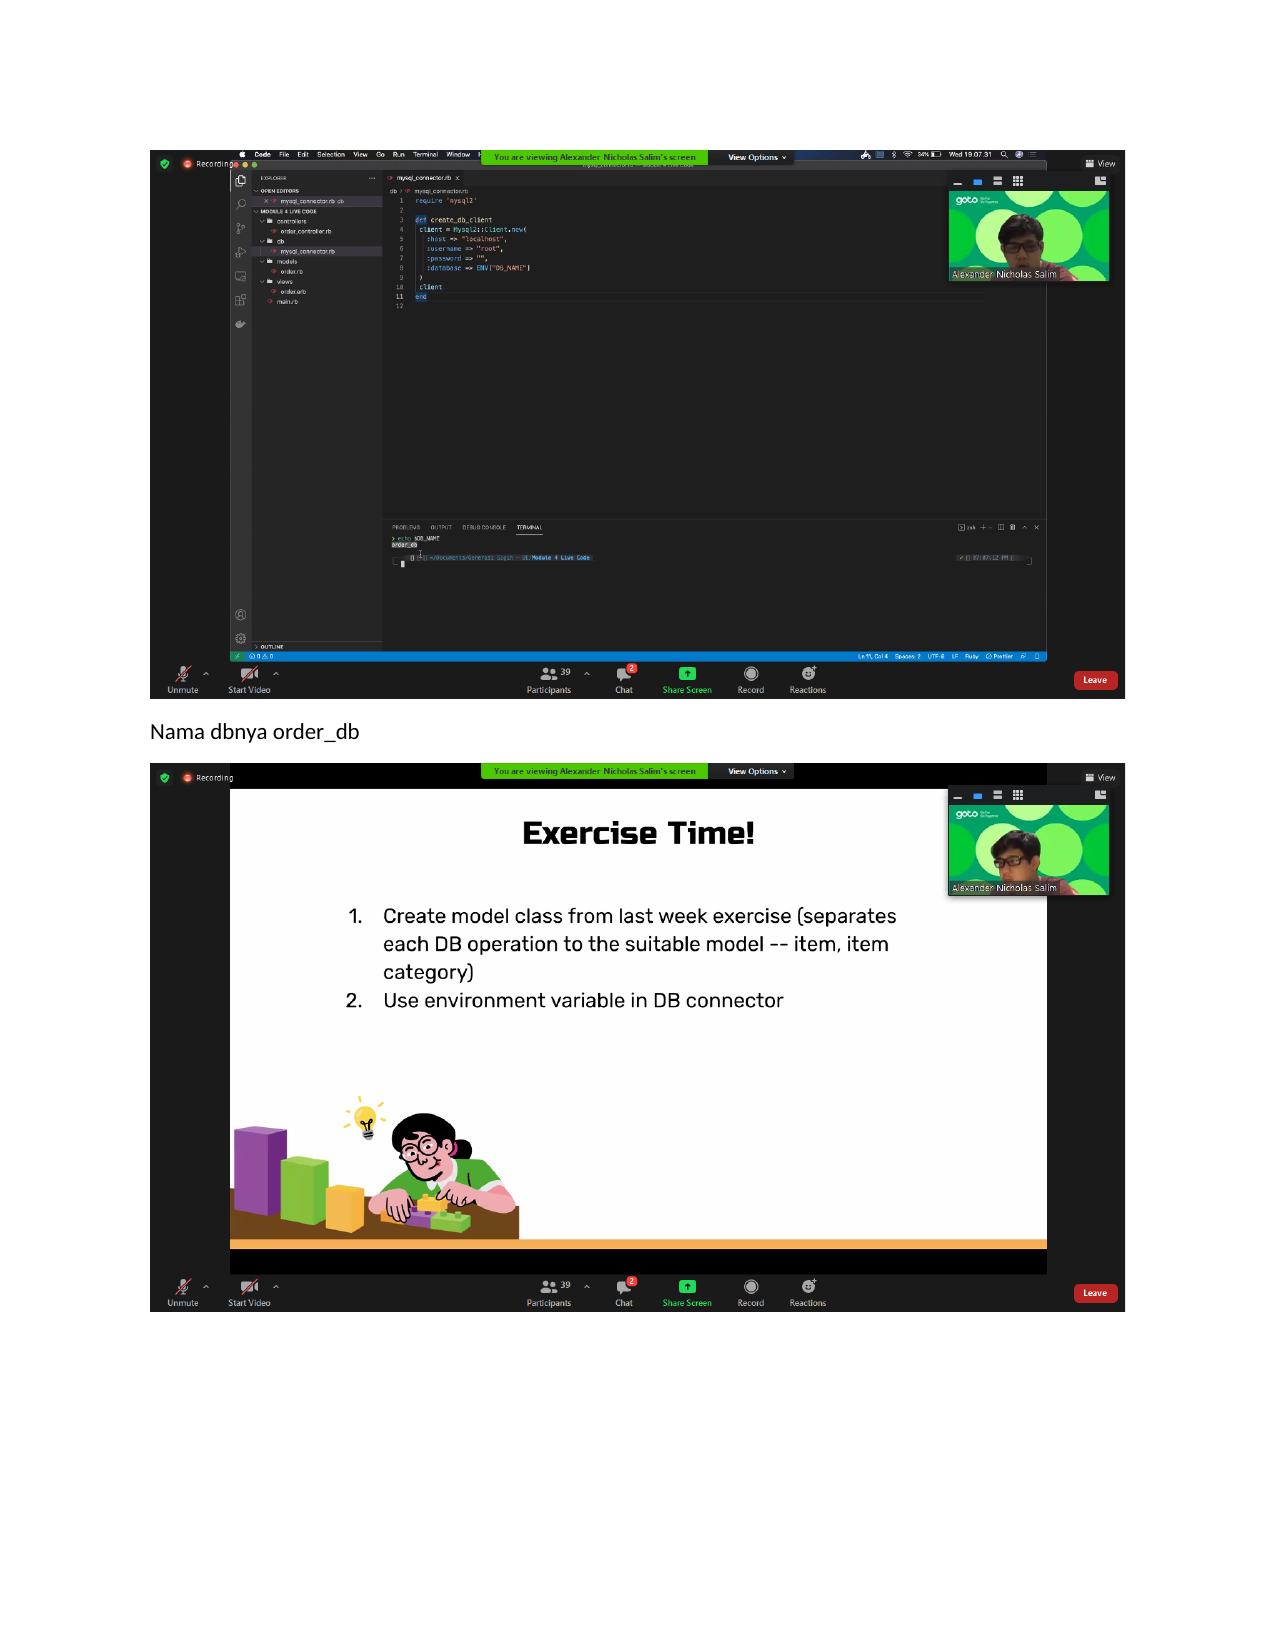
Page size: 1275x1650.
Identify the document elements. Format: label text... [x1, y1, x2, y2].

text Nama dbnya order_db [150, 717, 1125, 745]
picture [150, 763, 1125, 1312]
picture [150, 150, 1125, 699]
